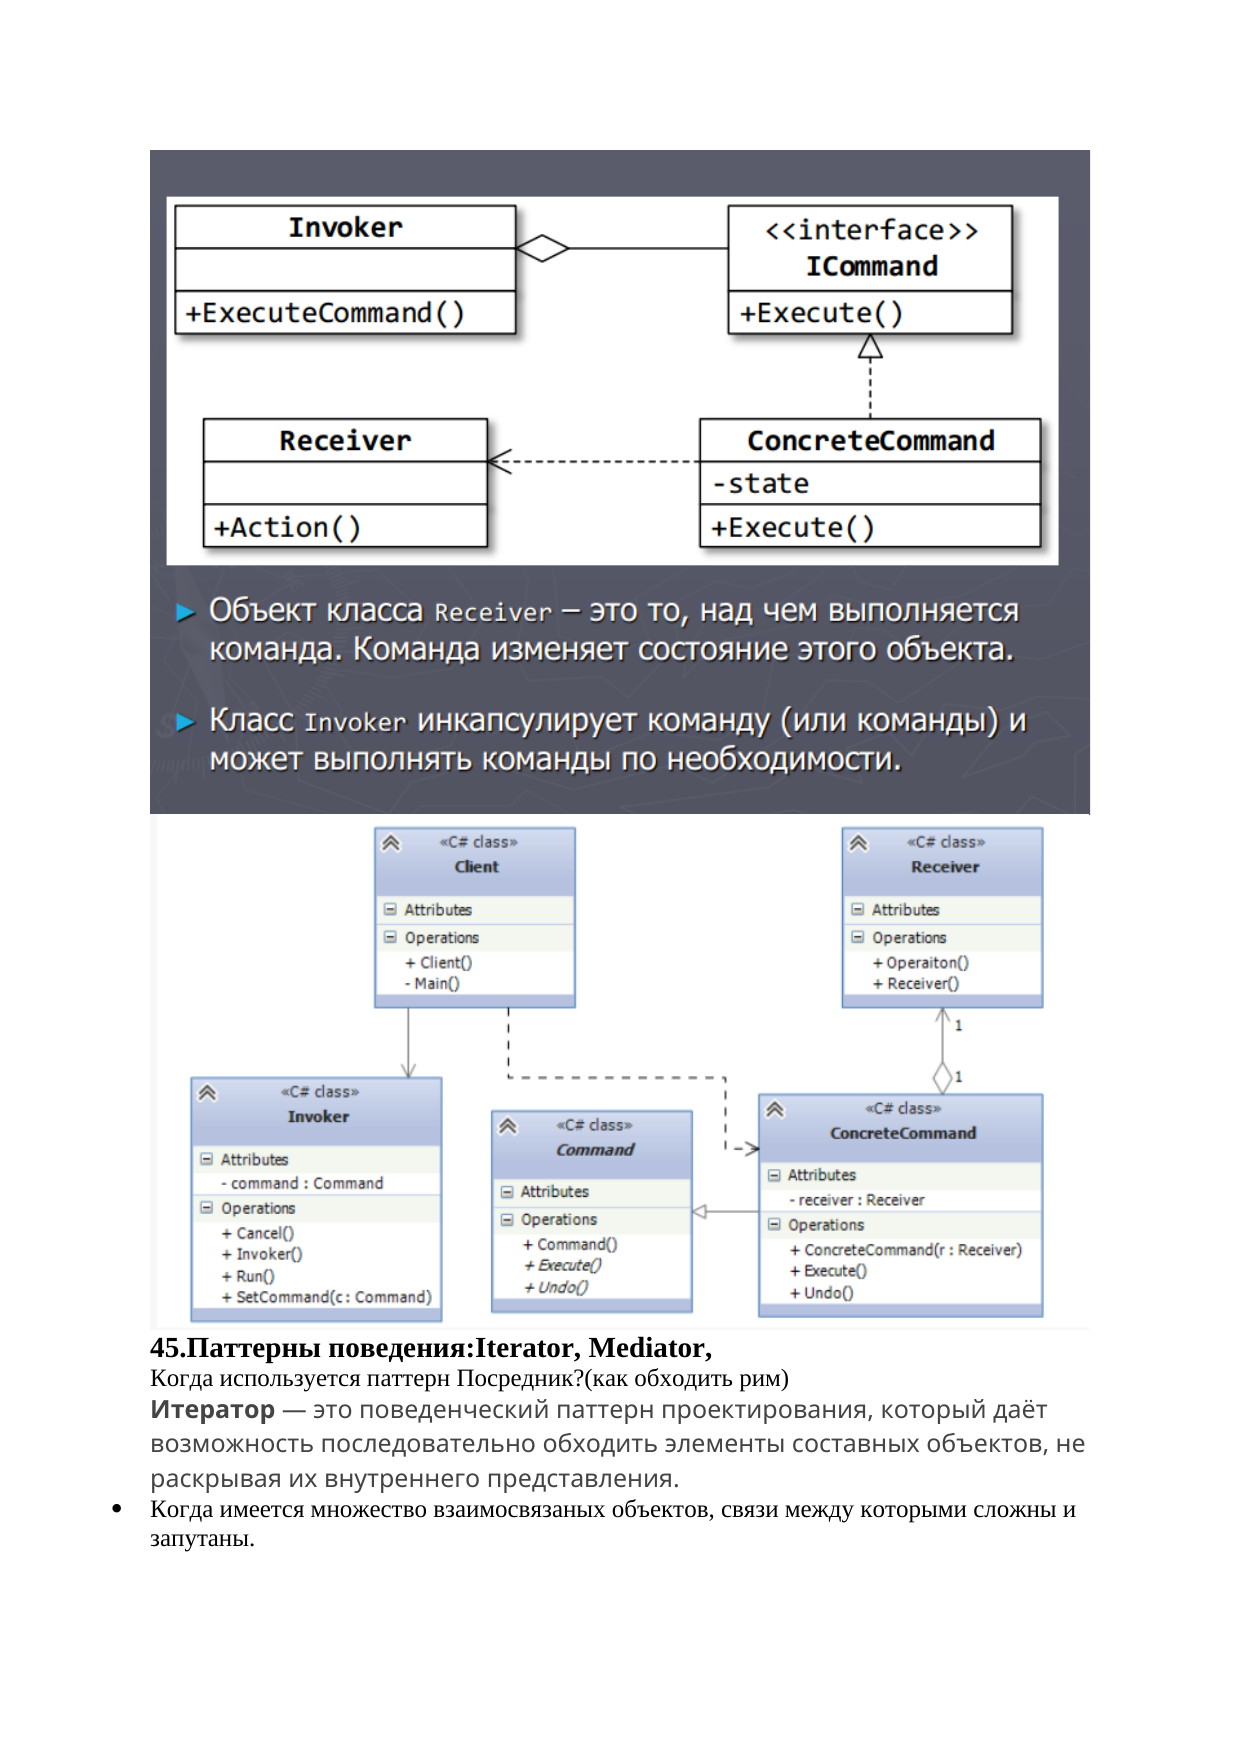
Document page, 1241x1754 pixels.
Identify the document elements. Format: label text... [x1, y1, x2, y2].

text Когда используется паттерн Посредник?(как обходить рим) [150, 1363, 1090, 1392]
text 45.Паттерны поведения:Iterator, Mediator, [150, 1330, 1090, 1363]
list Когда имеется множество взаимосвязаных объектов, связи между которыми сложны и запутаны. [112, 1494, 1090, 1552]
picture [150, 150, 1091, 1330]
text Итератор — это поведенческий паттерн проектирования, который даёт возможность последовательно обходить элементы составных объектов, не раскрывая их внутреннего представления. [680, 1392, 1090, 1494]
